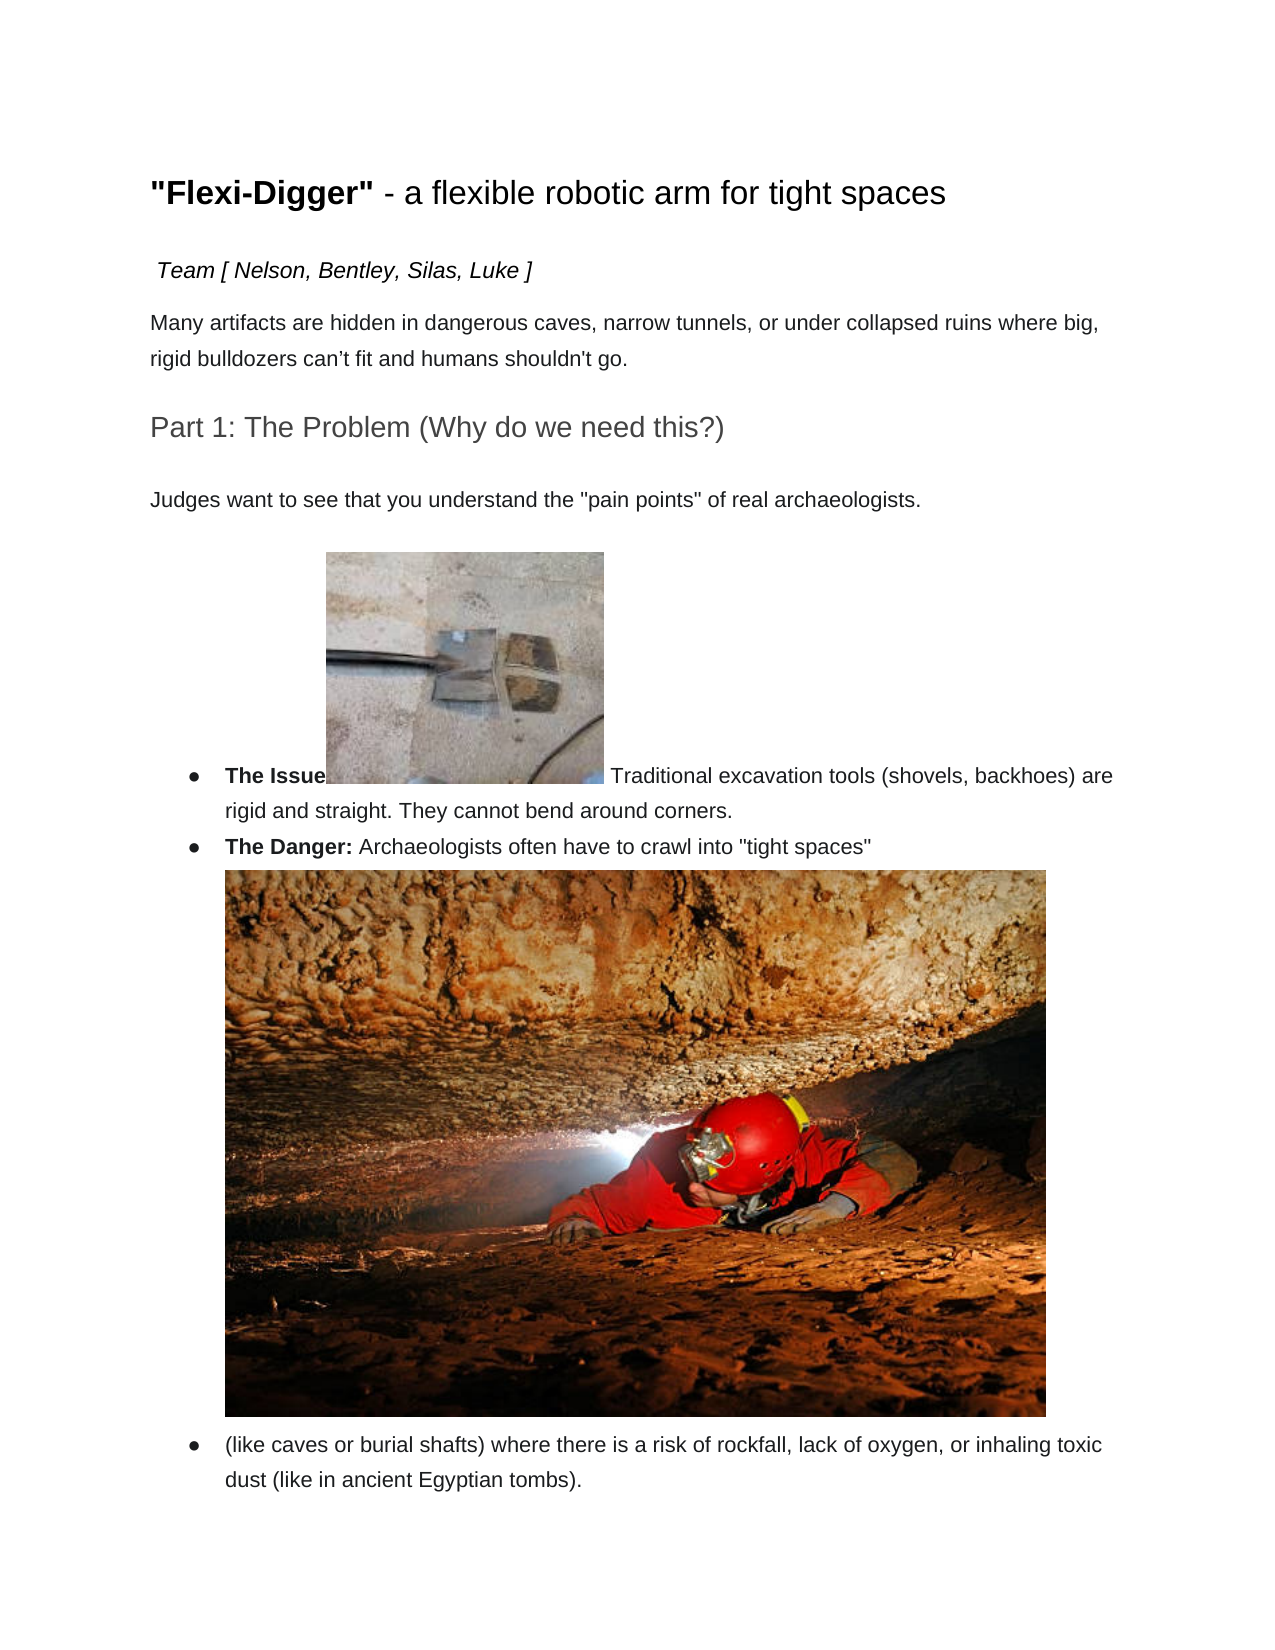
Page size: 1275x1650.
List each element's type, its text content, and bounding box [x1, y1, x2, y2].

text Many artifacts are hidden in dangerous caves, narrow tunnels, or under collapsed ruins where big, rigid bulldozers can’t fit and humans shouldn't go. [150, 310, 1125, 371]
picture [225, 870, 1046, 1417]
subtitle "Flexi-Digger" - a flexible robotic arm for tight spaces [150, 173, 1125, 211]
text Judges want to see that you understand the "pain points" of real archaeologists. [150, 487, 1125, 512]
text Team [ Nelson, Bentley, Silas, Luke ] [150, 257, 1125, 283]
picture [326, 552, 604, 784]
subtitle Part 1: The Problem (Why do we need this?) [150, 410, 1125, 444]
list (like caves or burial shafts) where there is a risk of rockfall, lack of oxygen, or inhaling toxic dust (like in ancient Egyptian tombs). [187, 1432, 1125, 1492]
